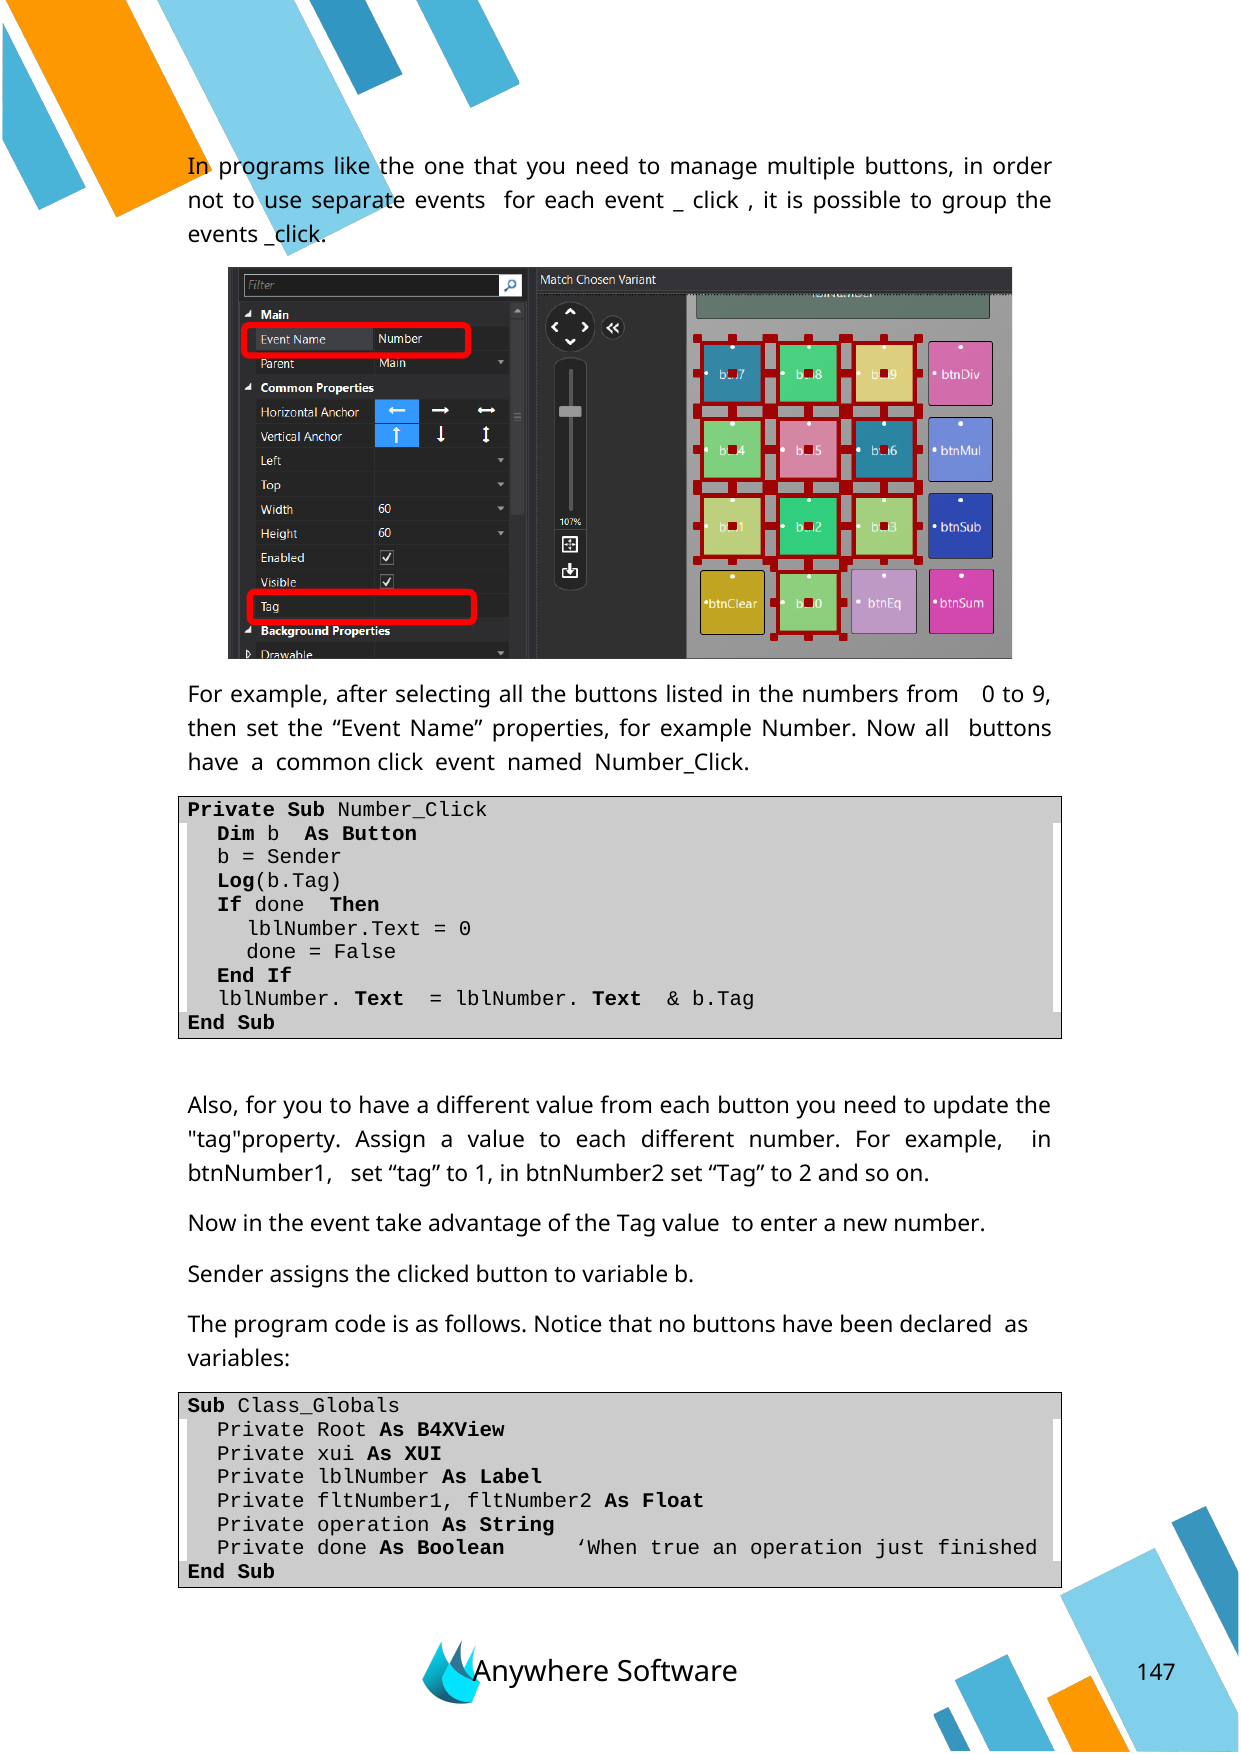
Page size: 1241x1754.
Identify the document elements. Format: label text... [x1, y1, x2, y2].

text Private xui As XUI [187, 1443, 1053, 1466]
text In programs like the one that you need to manage multiple buttons, in order not to use separate events for each event _ click , it is possible to group the events _click. [187, 150, 1053, 249]
text End If [187, 965, 1053, 988]
text Sender assigns the clicked button to variable b. [187, 1258, 1053, 1289]
picture [422, 1640, 481, 1704]
text Private fltNumber1, fltNumber2 As Float [187, 1490, 1053, 1513]
text Private lblNumber As Label [187, 1466, 1053, 1490]
text Log(b.Tag) [187, 870, 1053, 894]
picture [228, 267, 1013, 659]
text If done Then [187, 894, 1053, 917]
picture [2, 0, 520, 256]
text Dim b As Button [187, 823, 1053, 847]
text lblNumber.Text = 0 [187, 917, 1053, 941]
text Private done As Boolean ‘When true an operation just finished [187, 1537, 1053, 1558]
picture [1053, 1506, 1061, 1558]
text done = False [187, 941, 1053, 965]
text Private operation As String [187, 1513, 1053, 1537]
text Now in the event take advantage of the Tag value to enter a new number. [187, 1207, 1053, 1238]
text End Sub [179, 1009, 1061, 1038]
text b = Sender [187, 847, 1053, 870]
text lblNumber. Text = lblNumber. Text & b.Tag [187, 988, 1053, 1009]
picture [933, 1506, 1239, 1752]
text Private Root As B4XView [187, 1419, 1053, 1443]
text End Sub [179, 1558, 1061, 1587]
text Private Sub Number_Click [179, 797, 1061, 823]
text For example, after selecting all the buttons listed in the numbers from 0 to 9, then set the “Event Name” properties, for example Number. Now all buttons have a common click event named Number_Click. [187, 678, 1053, 777]
text Also, for you to have a different value from each button you need to update the "tag"property. Assign a value to each different number. For example, in btnNumber1, set “tag” to 1, in btnNumber2 set “Tag” to 2 and so on. [187, 1089, 1053, 1188]
text The program code is as follows. Notice that no buttons have been declared as variables: [187, 1308, 1053, 1373]
text Sub Class_Globals [179, 1393, 1061, 1419]
